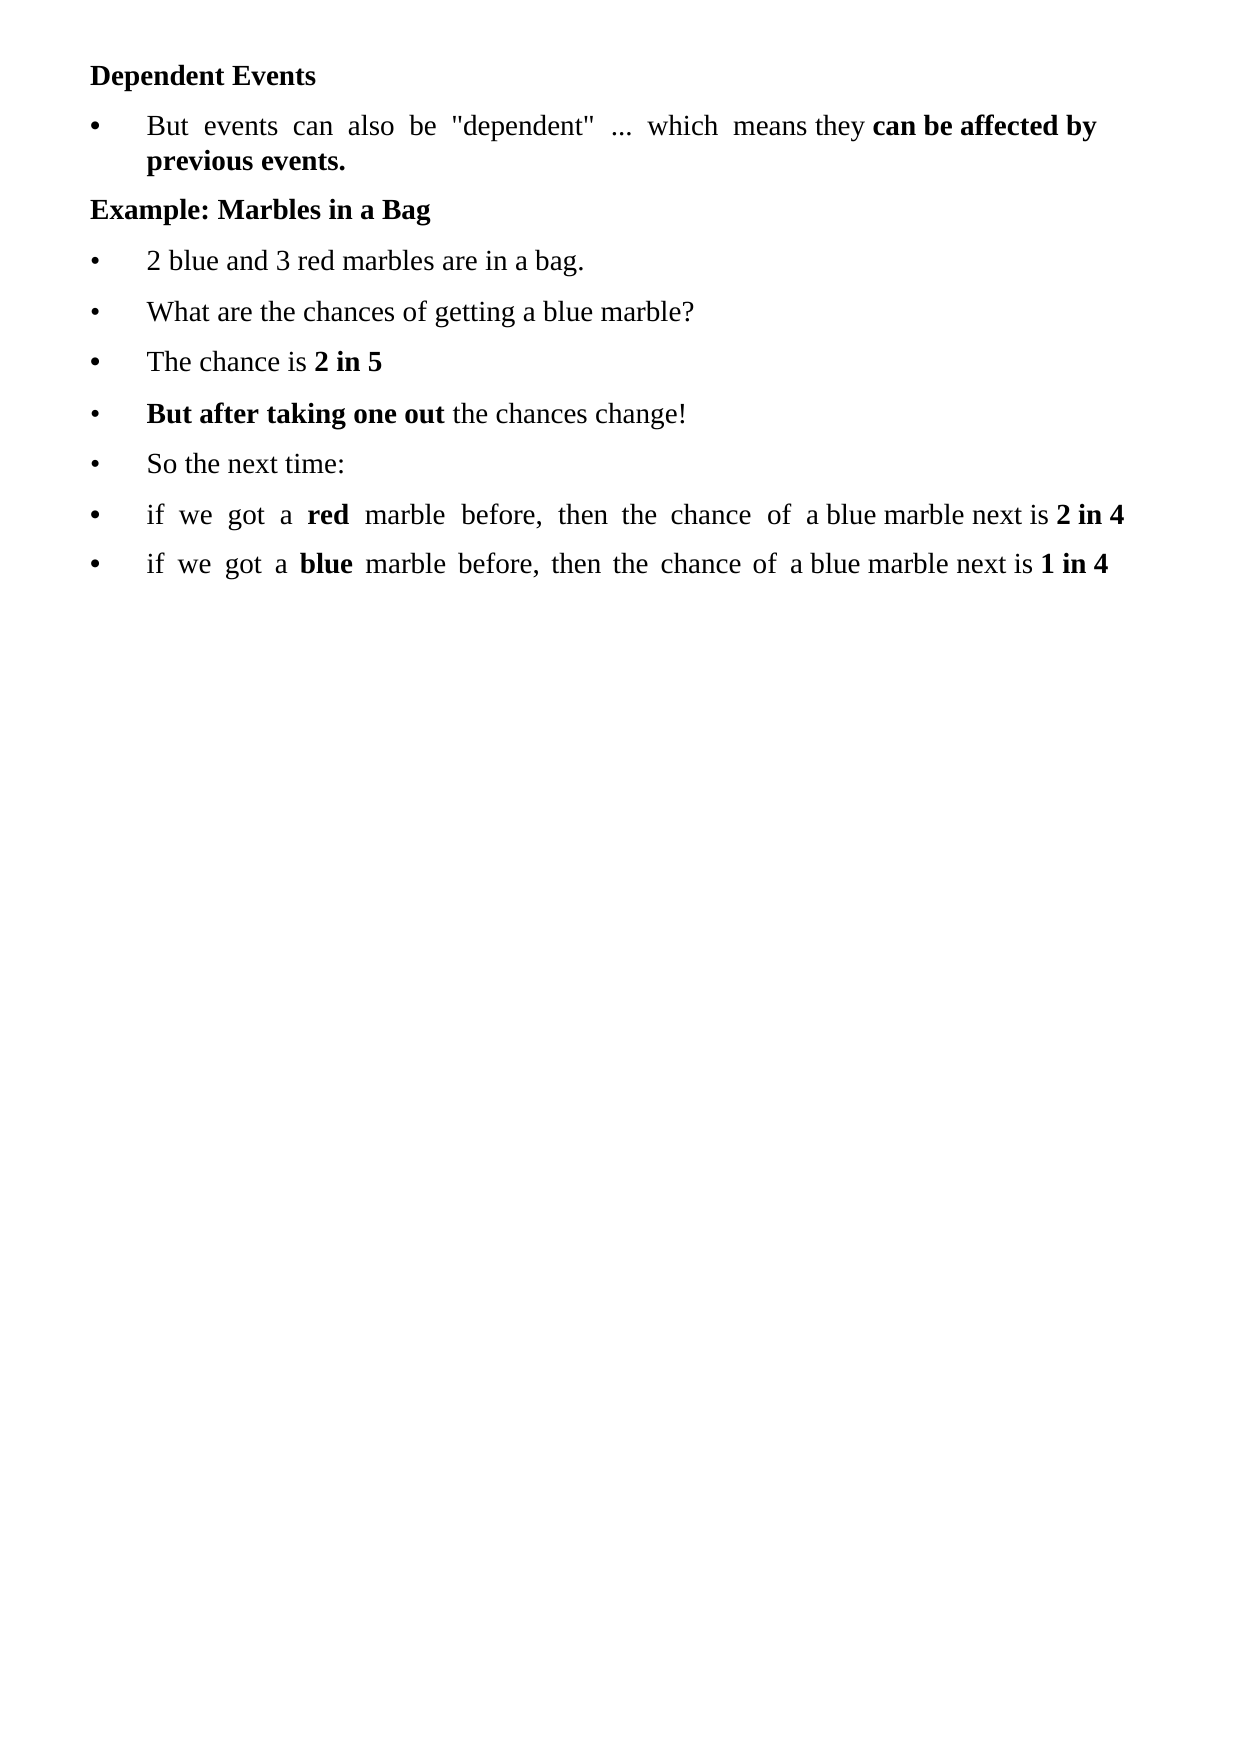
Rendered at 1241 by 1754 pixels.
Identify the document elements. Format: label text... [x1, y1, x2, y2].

list if we got a blue marble before, then the chance of a blue marble next is 1 in 4 [90, 546, 1147, 580]
subtitle Dependent Events [90, 58, 1213, 91]
list The chance is 2 in 5 [90, 344, 1213, 378]
list But events can also be "dependent" ... which means they can be affected by previous events. [90, 108, 1151, 176]
list But after taking one out the chances change! [90, 396, 1213, 429]
subtitle Example: Marbles in a Bag [90, 192, 1213, 226]
list 2 blue and 3 red marbles are in a bag. [90, 243, 1213, 276]
list if we got a red marble before, then the chance of a blue marble next is 2 in 4 [90, 497, 1152, 531]
list What are the chances of getting a blue marble? [90, 294, 1213, 327]
list So the next time: [90, 446, 1213, 480]
